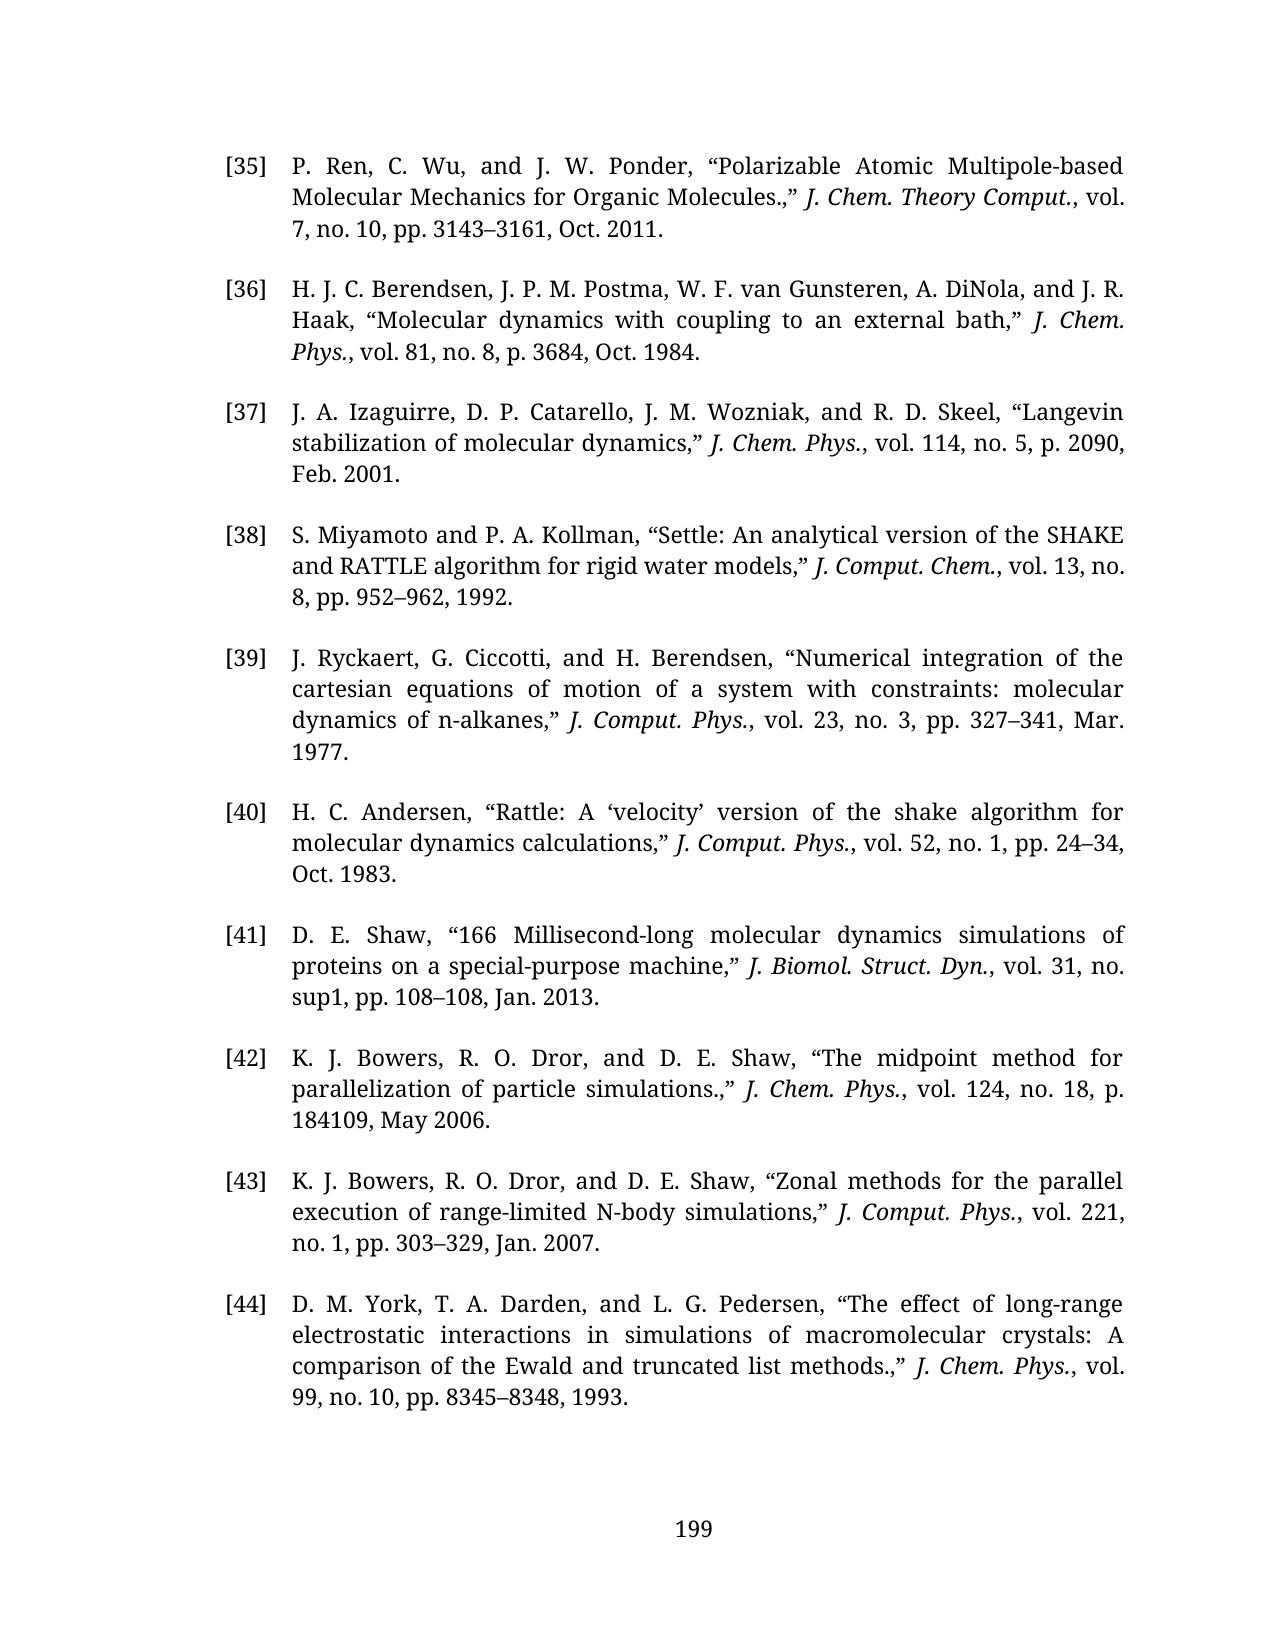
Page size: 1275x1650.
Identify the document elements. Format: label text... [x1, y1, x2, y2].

text [40] H. C. Andersen, “Rattle: A ‘velocity’ version of the shake algorithm for molecular dynamics calculations,” J. Comput. Phys., vol. 52, no. 1, pp. 24–34, Oct. 1983. [225, 796, 1125, 889]
text [43] K. J. Bowers, R. O. Dror, and D. E. Shaw, “Zonal methods for the parallel execution of range-limited N-body simulations,” J. Comput. Phys., vol. 221, no. 1, pp. 303–329, Jan. 2007. [225, 1164, 1125, 1258]
text [38] S. Miyamoto and P. A. Kollman, “Settle: An analytical version of the SHAKE and RATTLE algorithm for rigid water models,” J. Comput. Chem., vol. 13, no. 8, pp. 952–962, 1992. [225, 519, 1125, 612]
text [39] J. Ryckaert, G. Ciccotti, and H. Berendsen, “Numerical integration of the cartesian equations of motion of a system with constraints: molecular dynamics of n-alkanes,” J. Comput. Phys., vol. 23, no. 3, pp. 327–341, Mar. 1977. [225, 642, 1125, 767]
text [42] K. J. Bowers, R. O. Dror, and D. E. Shaw, “The midpoint method for parallelization of particle simulations.,” J. Chem. Phys., vol. 124, no. 18, p. 184109, May 2006. [225, 1042, 1125, 1135]
text [36] H. J. C. Berendsen, J. P. M. Postma, W. F. van Gunsteren, A. DiNola, and J. R. Haak, “Molecular dynamics with coupling to an external bath,” J. Chem. Phys., vol. 81, no. 8, p. 3684, Oct. 1984. [225, 273, 1125, 367]
text [35] P. Ren, C. Wu, and J. W. Ponder, “Polarizable Atomic Multipole-based Molecular Mechanics for Organic Molecules.,” J. Chem. Theory Comput., vol. 7, no. 10, pp. 3143–3161, Oct. 2011. [225, 150, 1125, 244]
text [37] J. A. Izaguirre, D. P. Catarello, J. M. Wozniak, and R. D. Skeel, “Langevin stabilization of molecular dynamics,” J. Chem. Phys., vol. 114, no. 5, p. 2090, Feb. 2001. [225, 396, 1125, 489]
text [41] D. E. Shaw, “166 Millisecond-long molecular dynamics simulations of proteins on a special-purpose machine,” J. Biomol. Struct. Dyn., vol. 31, no. sup1, pp. 108–108, Jan. 2013. [225, 919, 1125, 1012]
text [44] D. M. York, T. A. Darden, and L. G. Pedersen, “The effect of long-range electrostatic interactions in simulations of macromolecular crystals: A comparison of the Ewald and truncated list methods.,” J. Chem. Phys., vol. 99, no. 10, pp. 8345–8348, 1993. [225, 1287, 1125, 1412]
